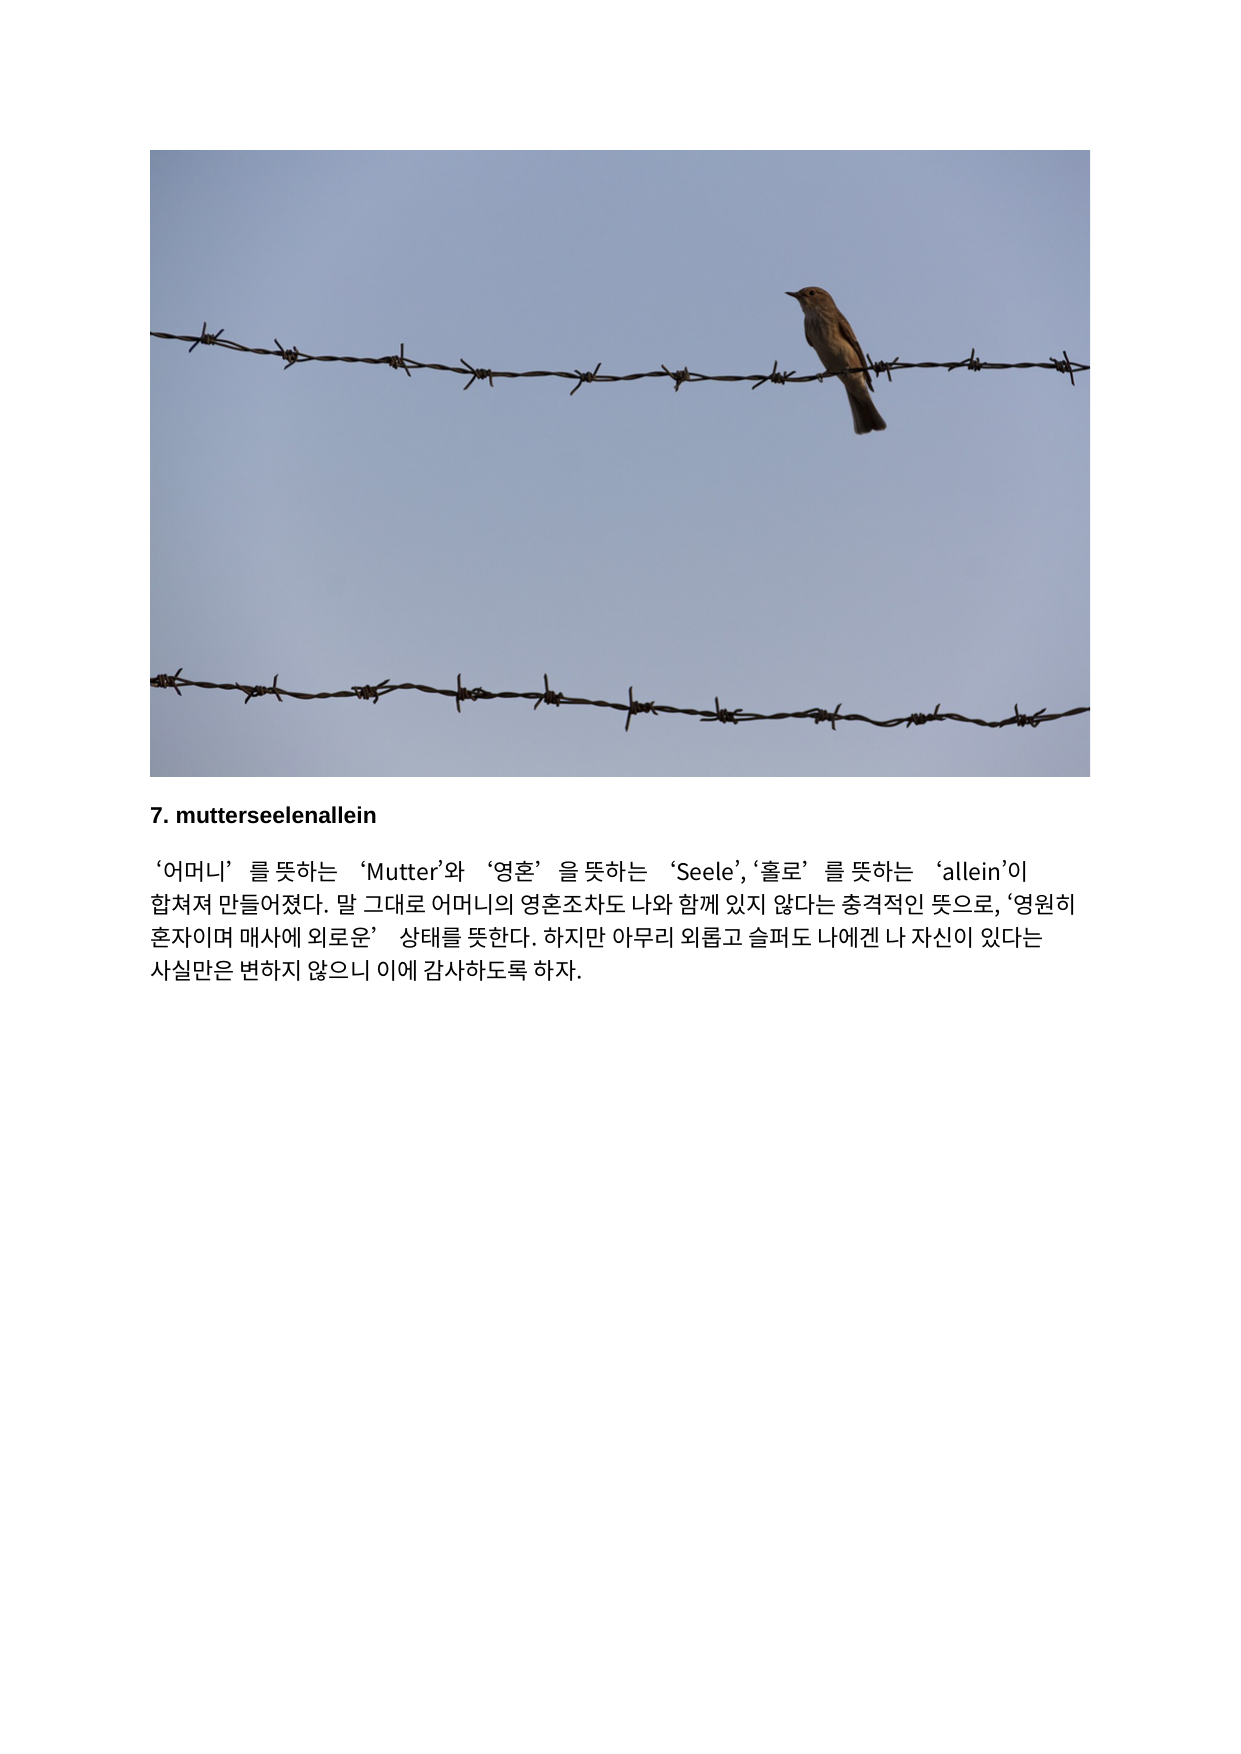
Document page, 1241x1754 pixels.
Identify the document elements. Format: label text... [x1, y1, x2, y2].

text ‘어머니’를 뜻하는 ‘Mutter’와 ‘영혼’을 뜻하는 ‘Seele’, ‘홀로’를 뜻하는 ‘allein’이 합쳐져 만들어졌다. 말 그대로 어머니의 영혼조차도 나와 함께 있지 않다는 충격적인 뜻으로, ‘영원히 혼자이며 매사에 외로운’ 상태를 뜻한다. 하지만 아무리 외롭고 슬퍼도 나에겐 나 자신이 있다는 사실만은 변하지 않으니 이에 감사하도록 하자. [150, 853, 1090, 986]
text 7. mutterseelenallein [150, 802, 1090, 828]
picture [150, 150, 1091, 777]
